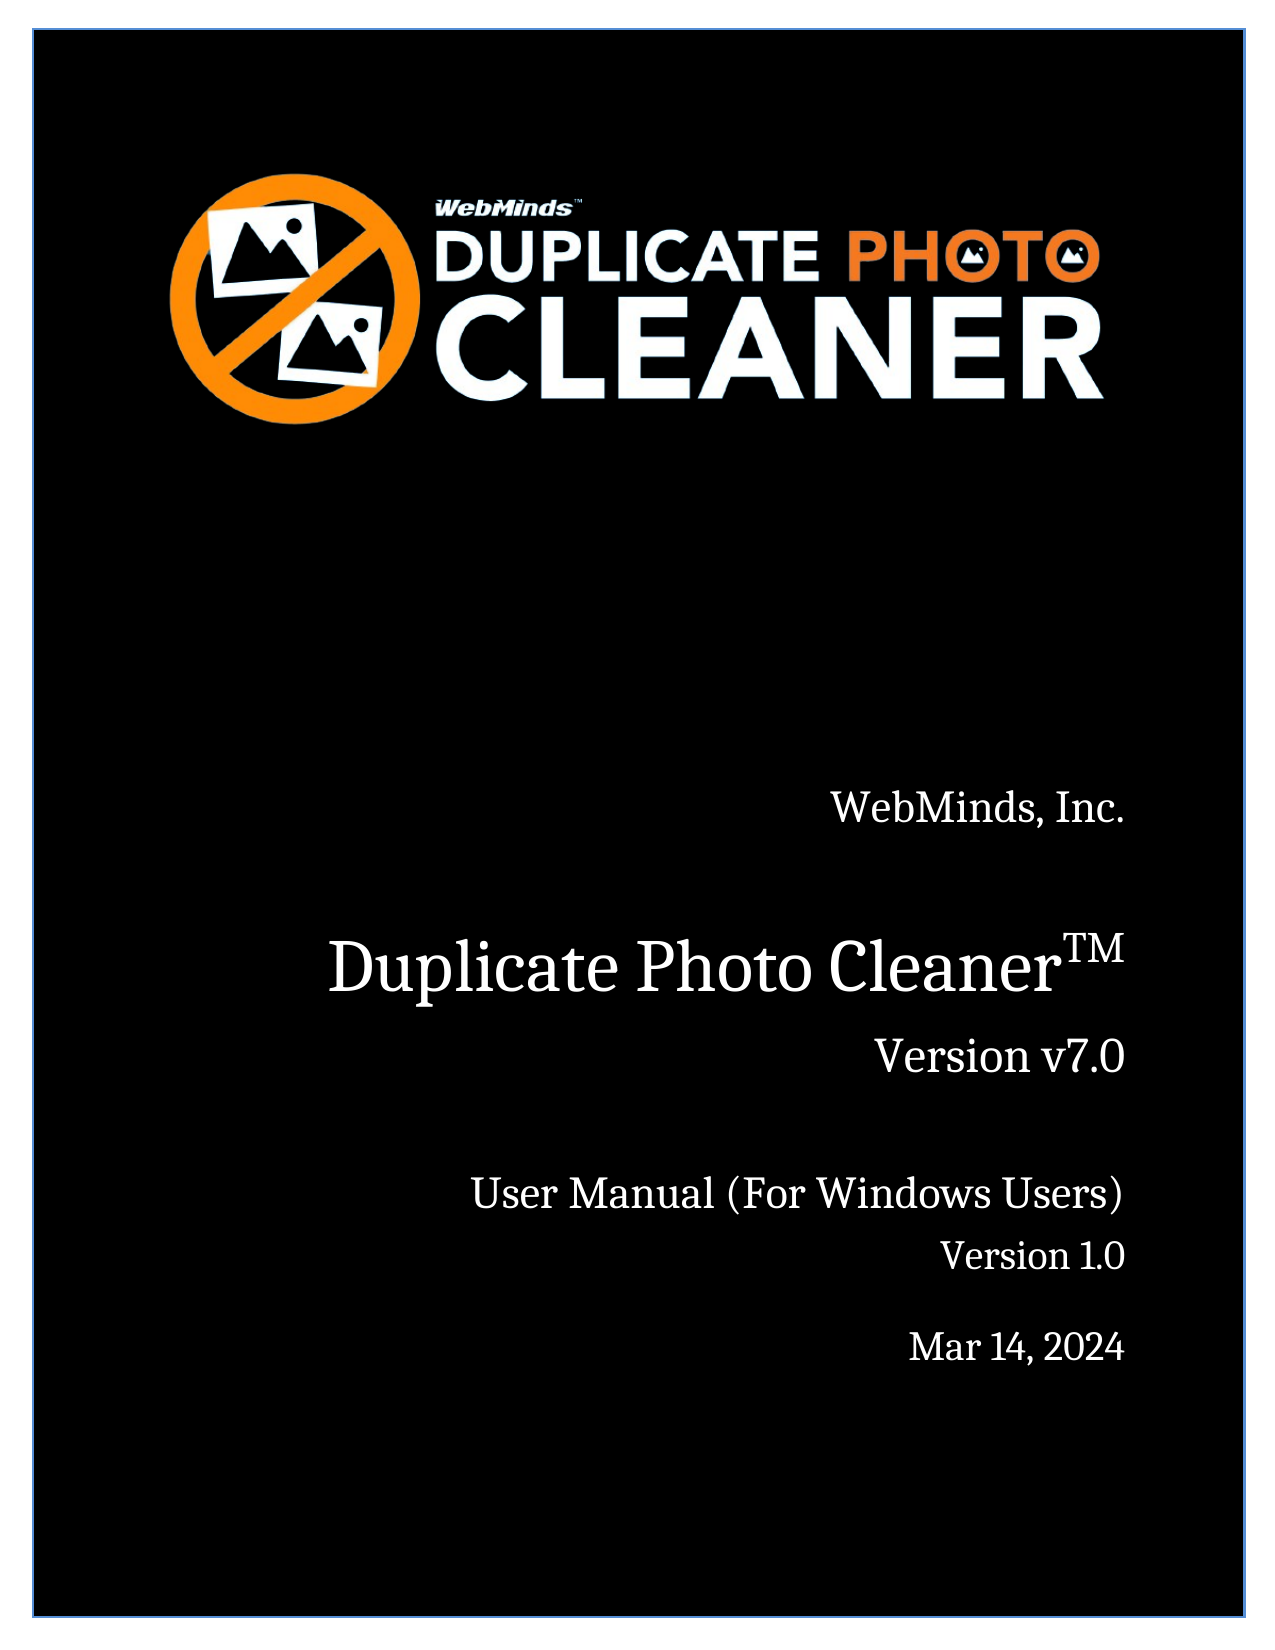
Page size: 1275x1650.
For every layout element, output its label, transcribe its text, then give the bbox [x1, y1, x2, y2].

text WebMinds, Inc. [150, 781, 1125, 833]
text Version [150, 1232, 1125, 1280]
text TM [150, 924, 1125, 1010]
text Version v7.0 [150, 1027, 1125, 1084]
text User Manual (For Windows Users) [150, 1167, 1125, 1220]
picture [150, 154, 1125, 444]
